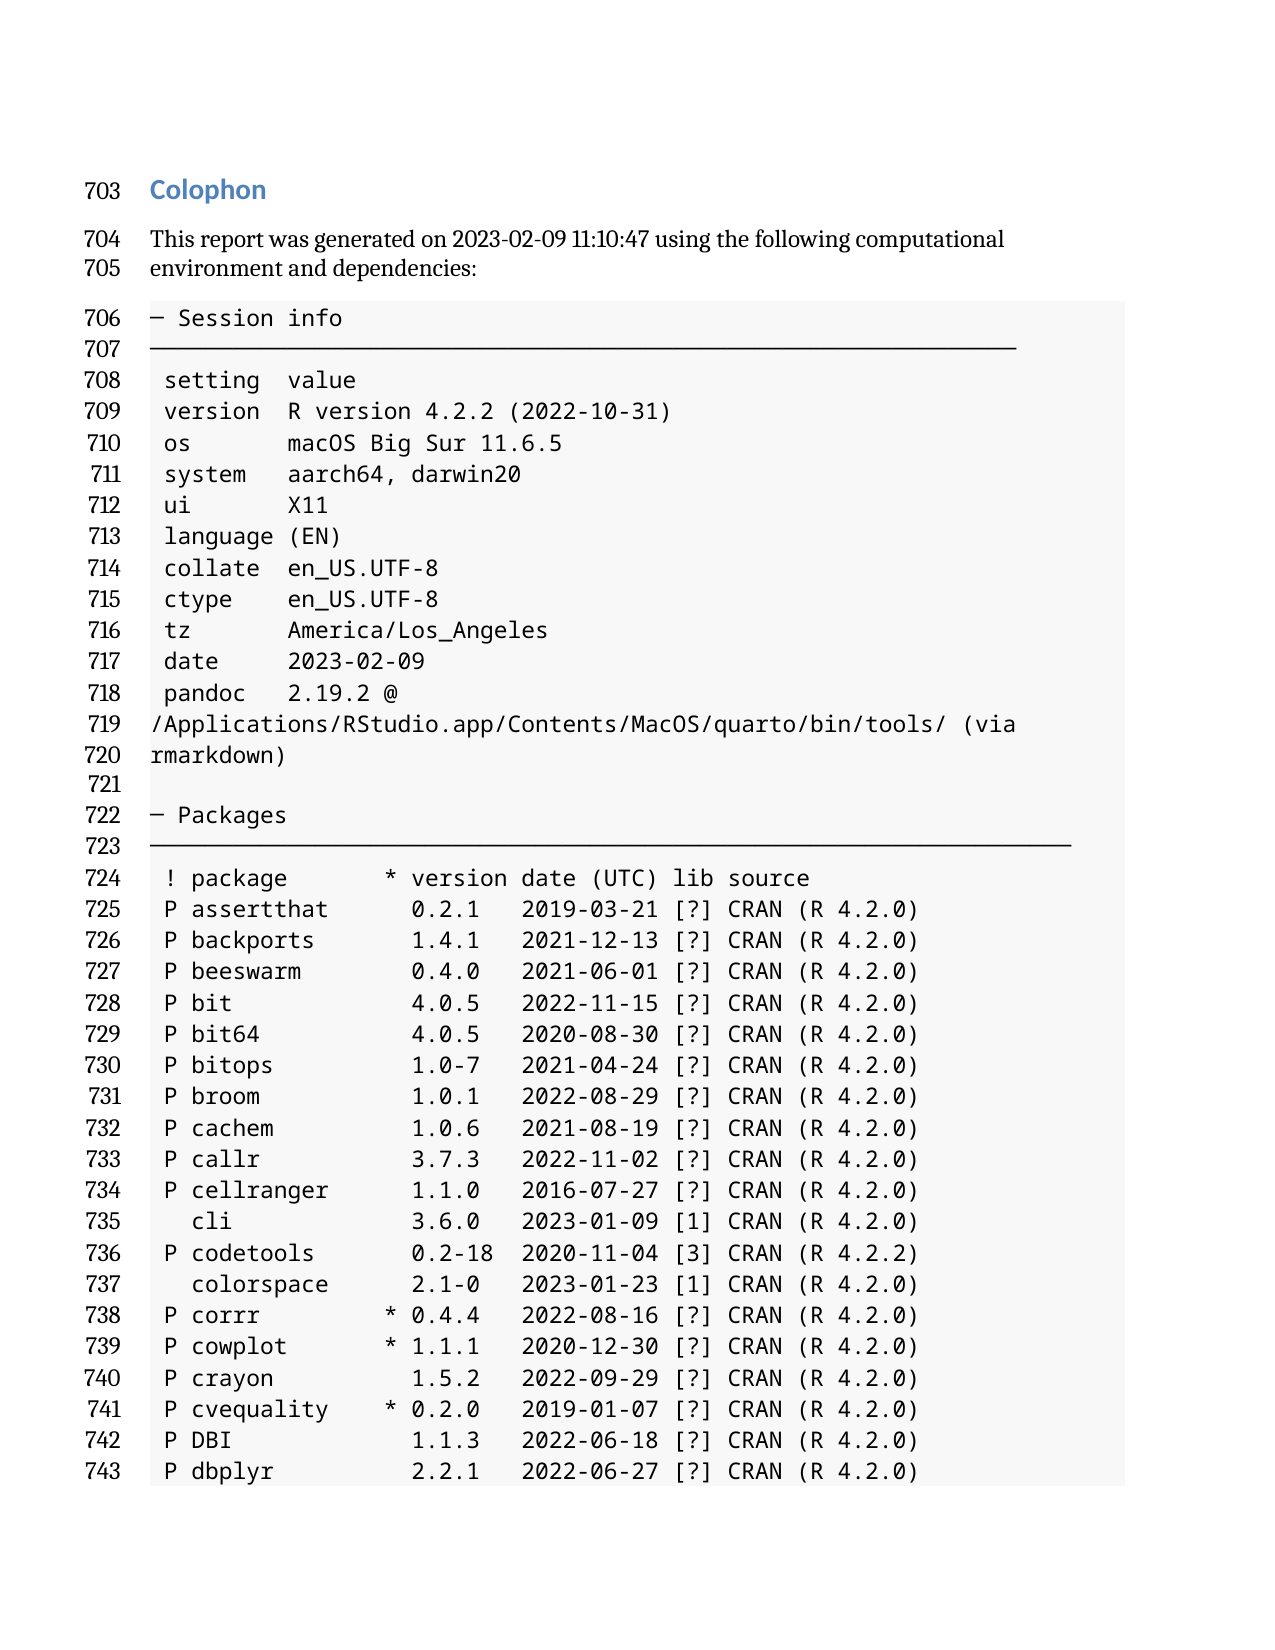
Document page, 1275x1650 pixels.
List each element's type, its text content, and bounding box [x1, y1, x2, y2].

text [150, 301, 1125, 1486]
text This report was generated on 2023-02-09 11:10:47 using the following computational environment and dependencies: [150, 225, 1125, 283]
subtitle Colophon [150, 171, 1125, 206]
